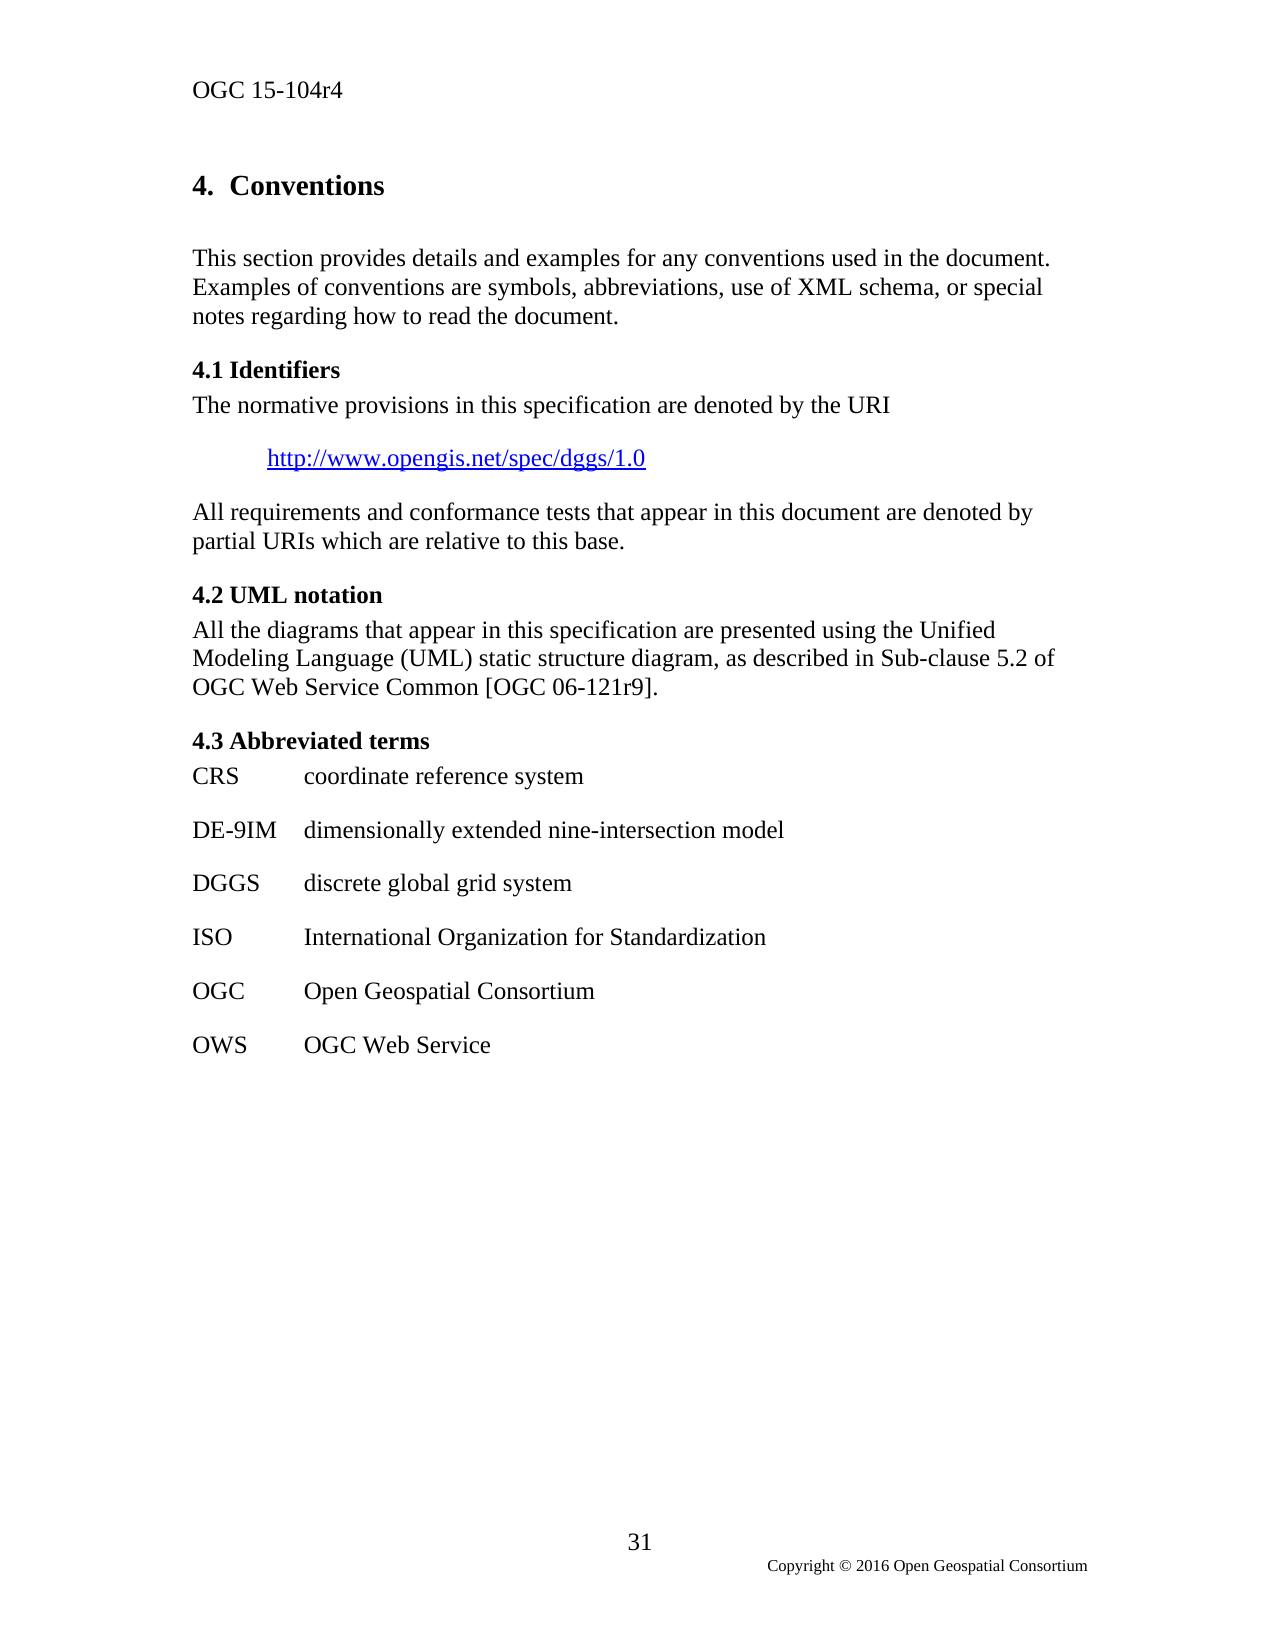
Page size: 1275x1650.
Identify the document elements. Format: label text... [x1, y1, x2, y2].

subtitle Conventions [192, 168, 1087, 202]
text This section provides details and examples for any conventions used in the document. Examples of conventions are symbols, abbreviations, use of XML schema, or special notes regarding how to read the document. [192, 243, 1087, 330]
subtitle Identifiers [192, 355, 1087, 383]
subtitle UML notation [192, 580, 1087, 608]
text OGC Open Geospatial Consortium [192, 976, 1087, 1005]
text DGGS discrete global grid system [192, 868, 1087, 897]
text ISO International Organization for Standardization [192, 922, 1087, 951]
text CRS coordinate reference system [192, 761, 1087, 790]
text All the diagrams that appear in this specification are presented using the Unified Modeling Language (UML) static structure diagram, as described in Sub-clause 5.2 of OGC Web Service Common [OGC 06-121r9]. [192, 615, 1087, 701]
text OWS OGC Web Service [192, 1030, 1087, 1058]
text The normative provisions in this specification are denoted by the URI [192, 390, 1087, 418]
text DE-9IM dimensionally extended nine-intersection model [192, 815, 1087, 843]
text All requirements and conformance tests that appear in this document are denoted by partial URIs which are relative to this base. [192, 497, 1087, 555]
subtitle Abbreviated terms [192, 726, 1087, 755]
text http://www.opengis.net/spec/dggs/1.0 [192, 443, 1087, 472]
